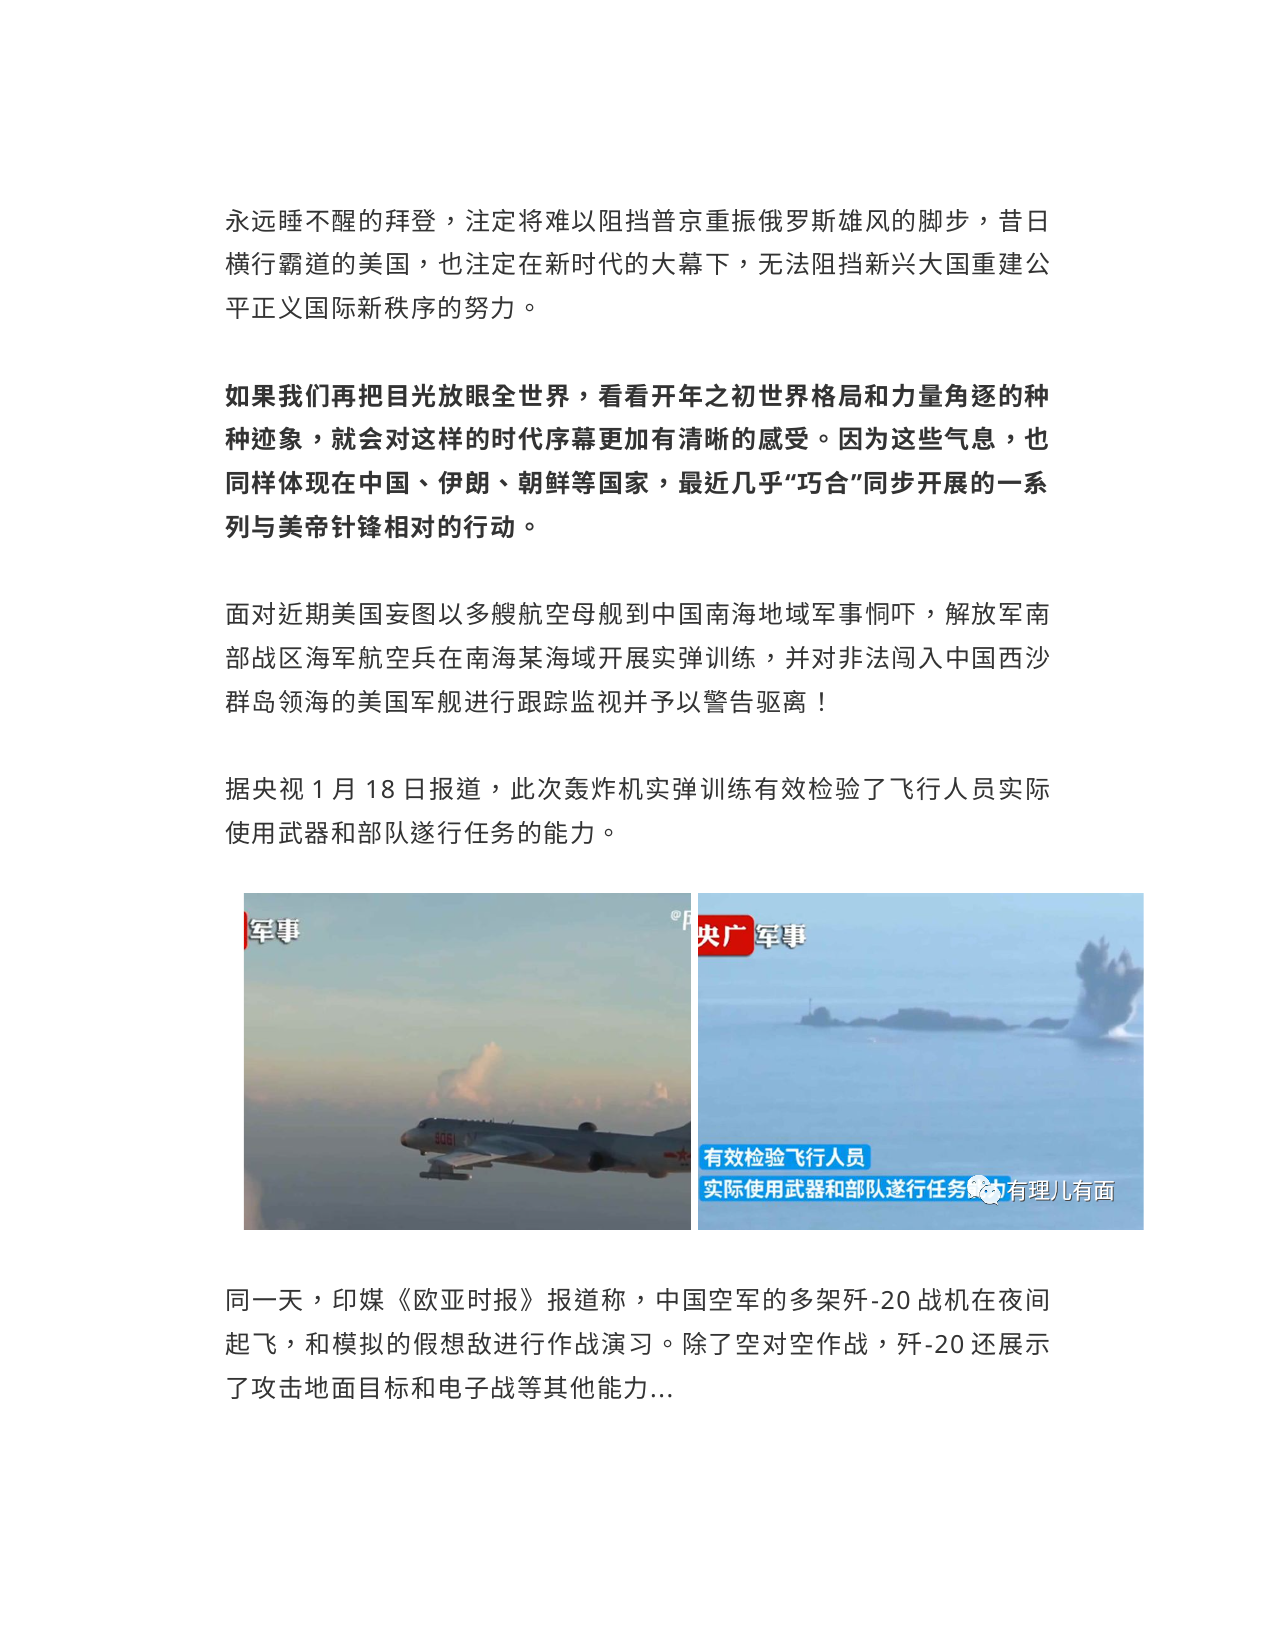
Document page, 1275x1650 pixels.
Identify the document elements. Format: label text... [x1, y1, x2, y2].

text 如果我们再把目光放眼全世界，看看开年之初世界格局和力量角逐的种种迹象，就会对这样的时代序幕更加有清晰的感受。因为这些气息，也同样体现在中国、伊朗、朝鲜等国家，最近几乎“巧合”同步开展的一系列与美帝针锋相对的行动。 [225, 369, 1050, 544]
text 同一天，印媒《欧亚时报》报道称，中国空军的多架歼-20战机在夜间起飞，和模拟的假想敌进行作战演习。除了空对空作战，歼-20还展示了攻击地面目标和电子战等其他能力... [225, 1273, 1050, 1404]
picture [243, 893, 1144, 1230]
text 面对近期美国妄图以多艘航空母舰到中国南海地域军事恫吓，解放军南部战区海军航空兵在南海某海域开展实弹训练，并对非法闯入中国西沙群岛领海的美国军舰进行跟踪监视并予以警告驱离！ [225, 587, 1050, 719]
text 永远睡不醒的拜登，注定将难以阻挡普京重振俄罗斯雄风的脚步，昔日横行霸道的美国，也注定在新时代的大幕下，无法阻挡新兴大国重建公平正义国际新秩序的努力。 [225, 194, 1050, 325]
text 据央视1月18日报道，此次轰炸机实弹训练有效检验了飞行人员实际使用武器和部队遂行任务的能力。 [225, 762, 1050, 850]
